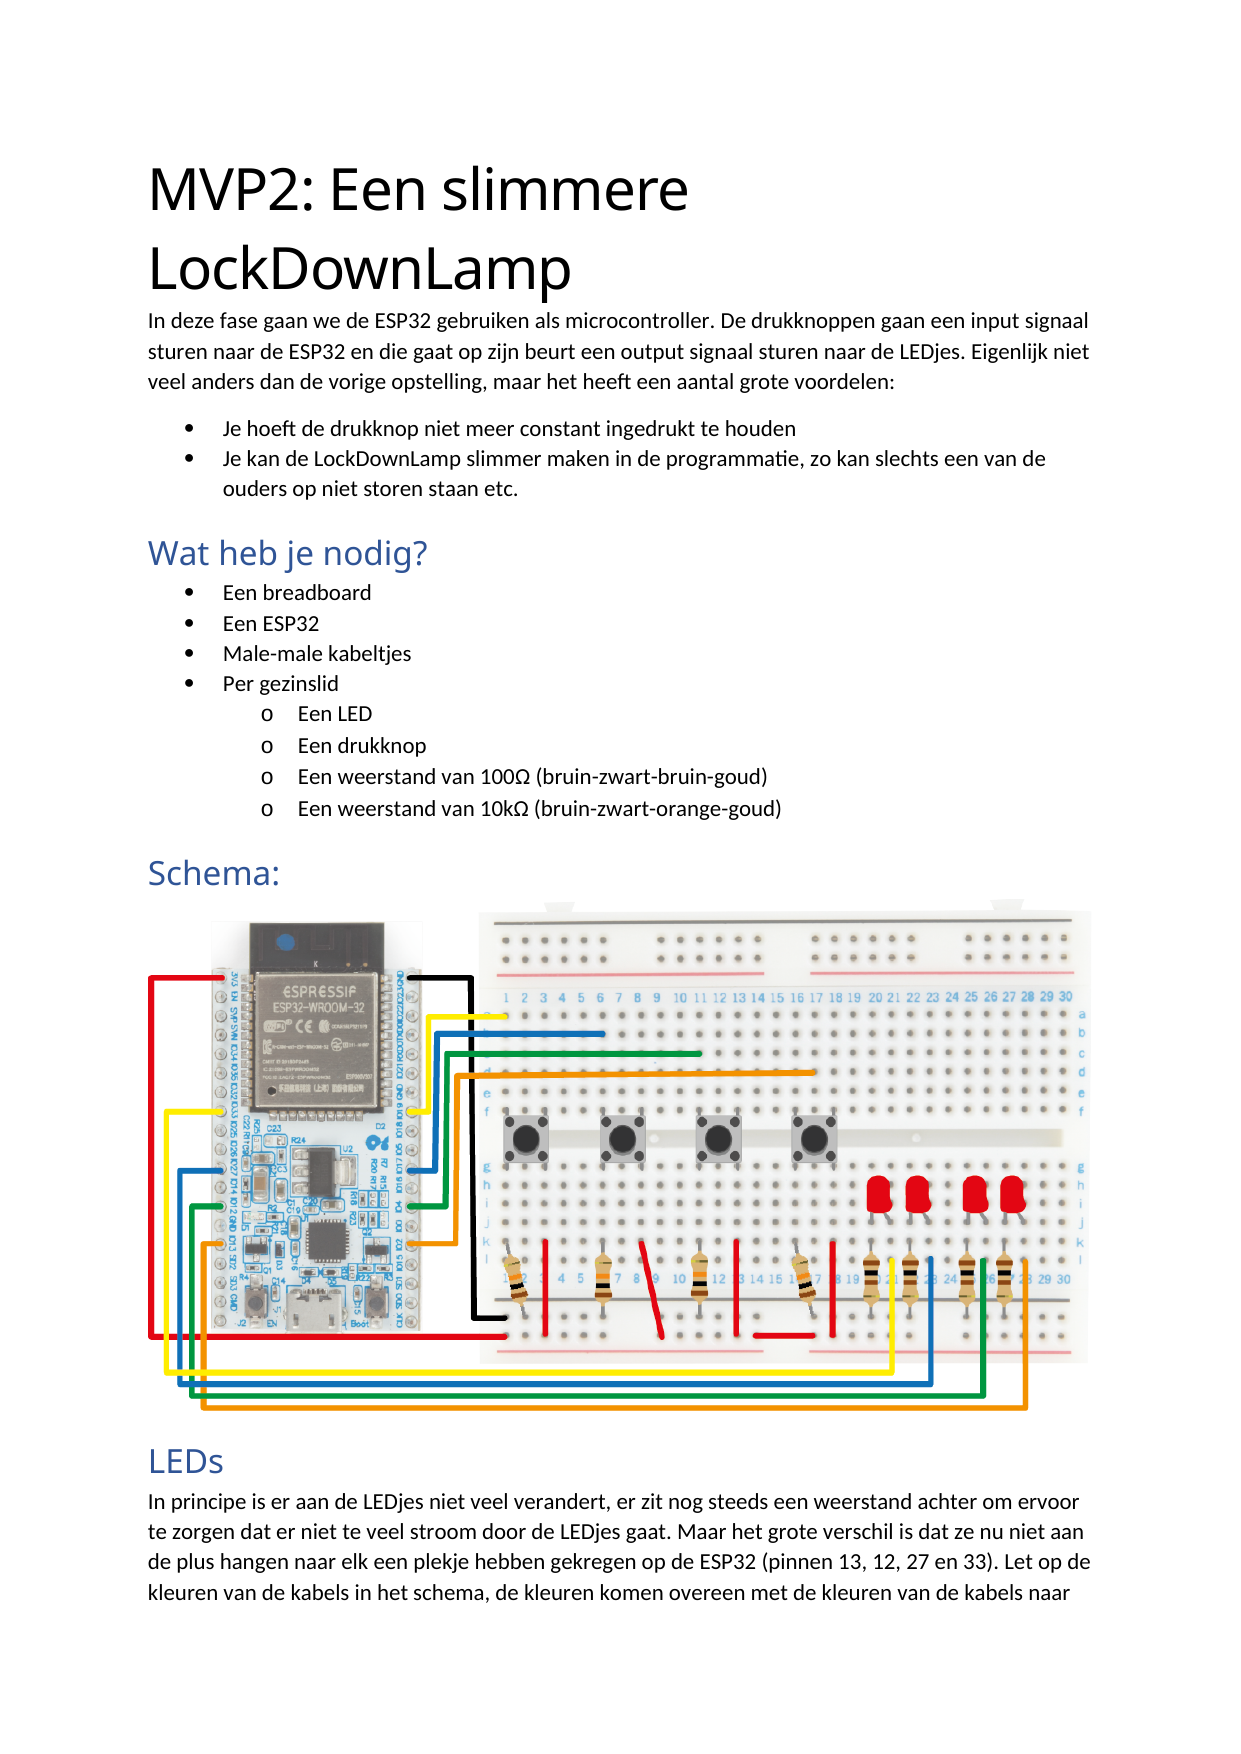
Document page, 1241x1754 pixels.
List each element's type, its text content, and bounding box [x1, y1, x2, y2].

picture [147, 899, 1092, 1411]
list Een drukknop [260, 731, 1093, 760]
list Per gezinslid [185, 669, 1093, 697]
list Je kan de LockDownLamp slimmer maken in de programmatie, zo kan slechts een van de ouders op niet storen staan etc. [185, 444, 1093, 502]
list Male-male kabeltjes [185, 639, 1093, 667]
list Een breadboard [185, 578, 1093, 606]
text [148, 1487, 1093, 1606]
text In deze fase gaan we de ESP32 gebruiken als microcontroller. De drukknoppen gaan een input signaal sturen naar de ESP32 en die gaat op zijn beurt een output signaal sturen naar de LEDjes. Eigenlijk niet veel anders dan de vorige opstelling, maar het heeft een aantal grote voordelen: [148, 307, 1093, 395]
list Een weerstand van 100Ω (bruin-zwart-bruin-goud) [260, 762, 1093, 791]
list Een LED [260, 699, 1093, 728]
subtitle Wat heb je nodig? [148, 529, 1093, 575]
subtitle LEDs [148, 1438, 1093, 1483]
list Een weerstand van 10kΩ (bruin-zwart-orange-goud) [260, 794, 1093, 823]
list Je hoeft de drukknop niet meer constant ingedrukt te houden [185, 414, 1093, 442]
title MVP2: Een slimmere LockDownLamp [148, 148, 1093, 307]
subtitle Schema: [148, 850, 1093, 896]
list Een ESP32 [185, 609, 1093, 637]
